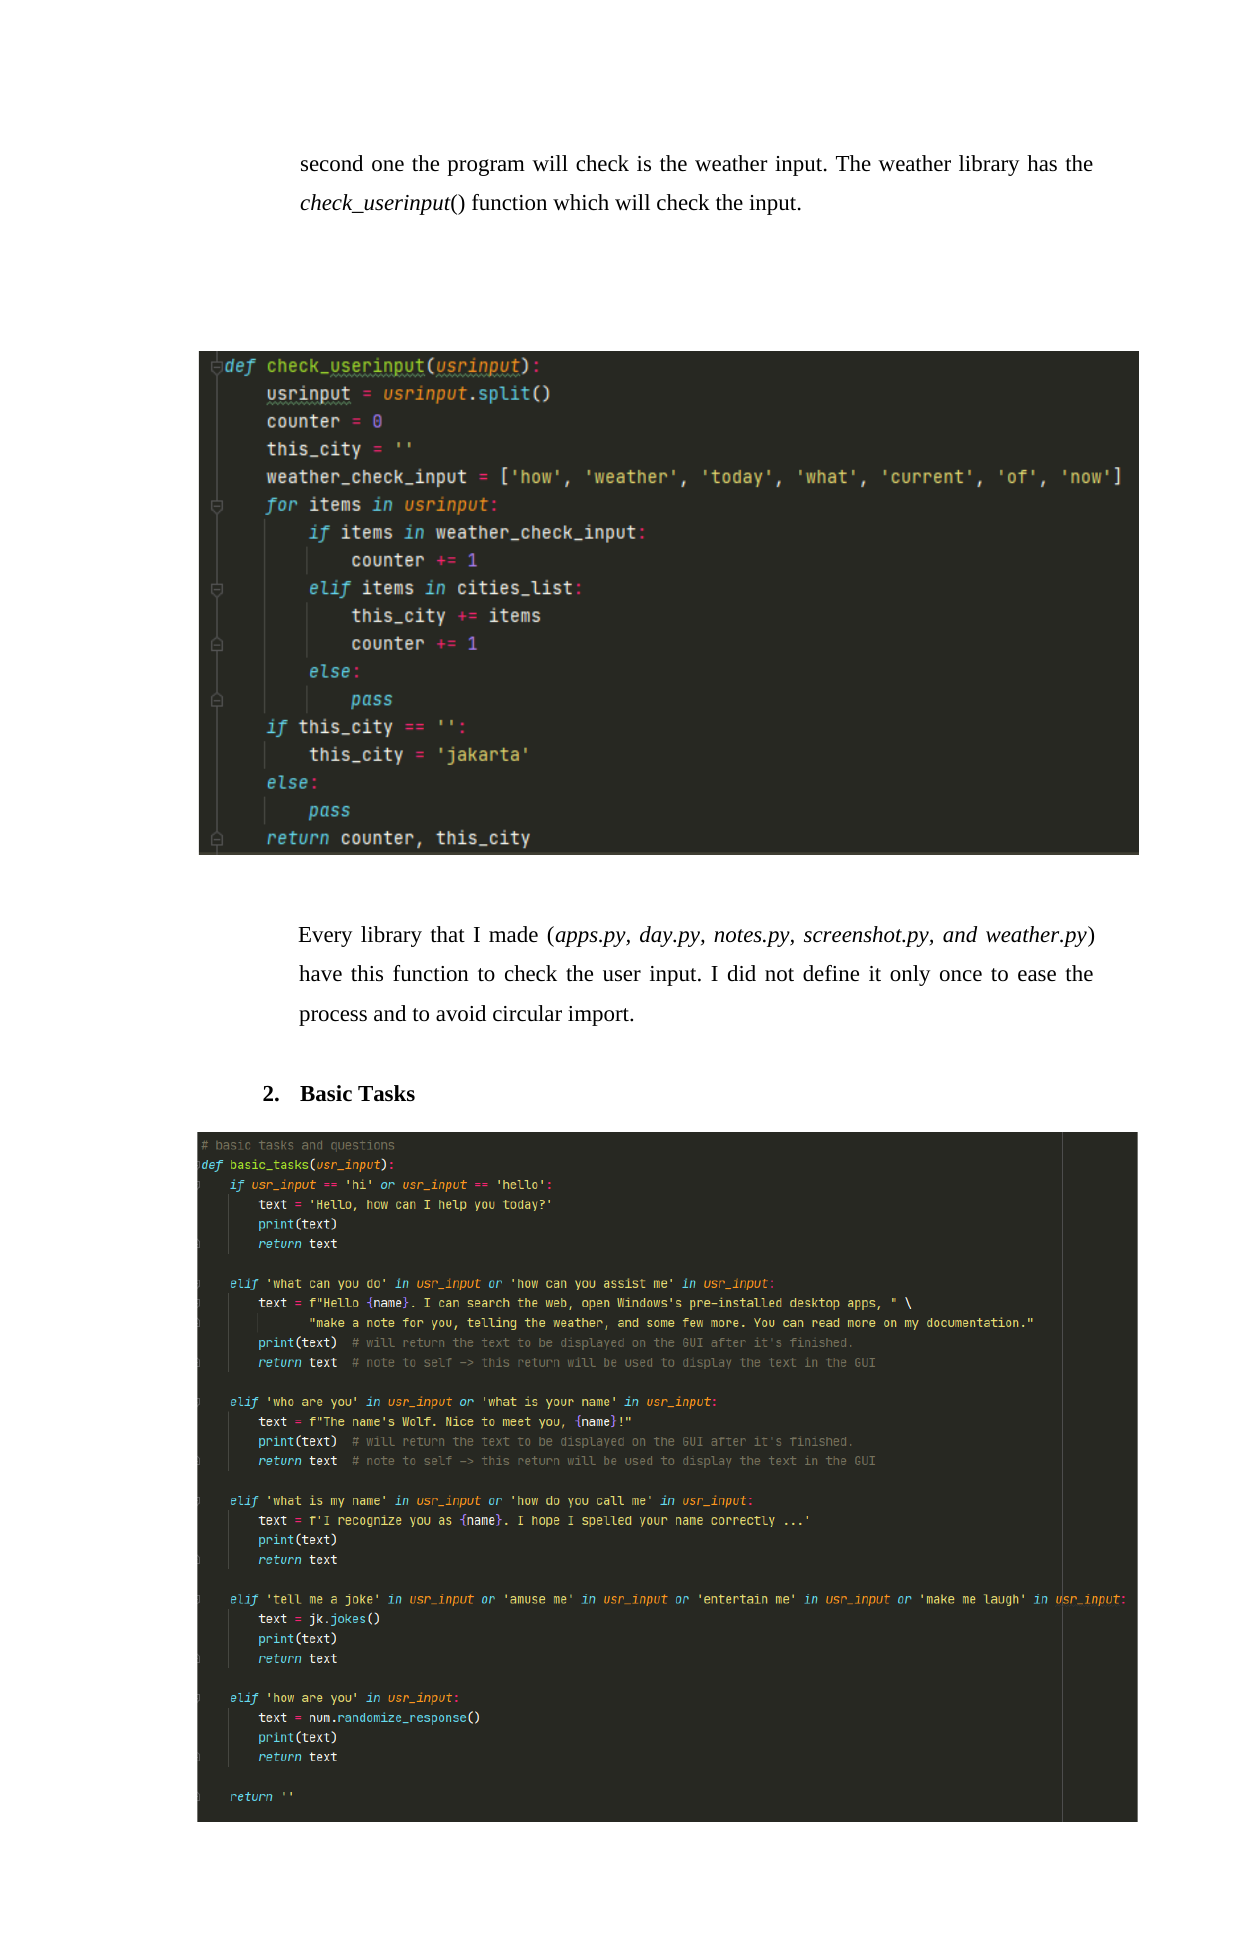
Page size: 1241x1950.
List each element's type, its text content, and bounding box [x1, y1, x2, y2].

picture [197, 1132, 1138, 1822]
list Basic Tasks [262, 1079, 1095, 1106]
text Every library that I made (apps.py, day.py, notes.py, screenshot.py, and weather.py) have this function to check the user input. I did not define it only once to ease the process and to avoid circular import. [298, 921, 1095, 1026]
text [299, 150, 1095, 216]
picture [198, 351, 1139, 855]
